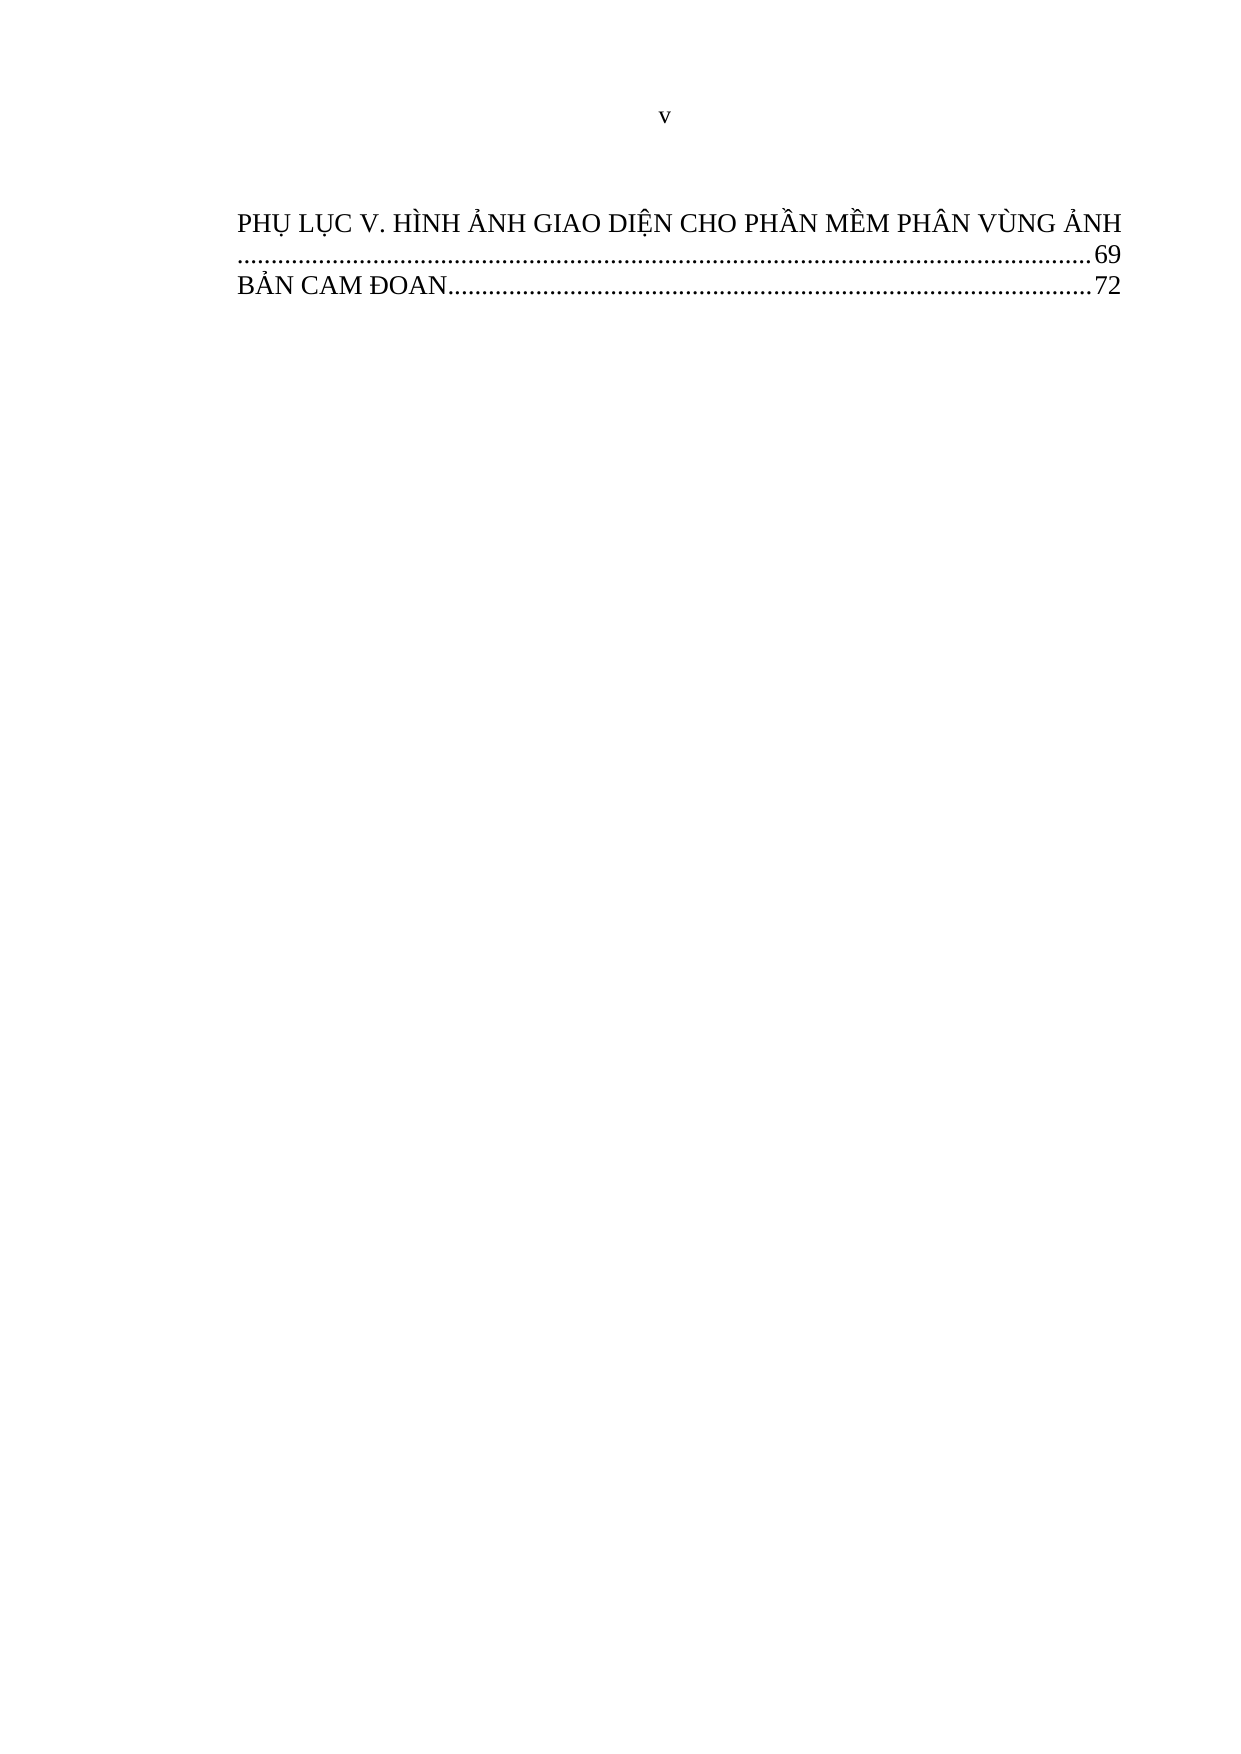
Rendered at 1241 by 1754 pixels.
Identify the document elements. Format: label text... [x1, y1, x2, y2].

text BẢN CAM ĐOAN 72 [237, 269, 1122, 300]
text PHỤ LỤC V. HÌNH ẢNH GIAO DIỆN CHO PHẦN MỀM PHÂN VÙNG ẢNH 69 [237, 207, 1122, 269]
